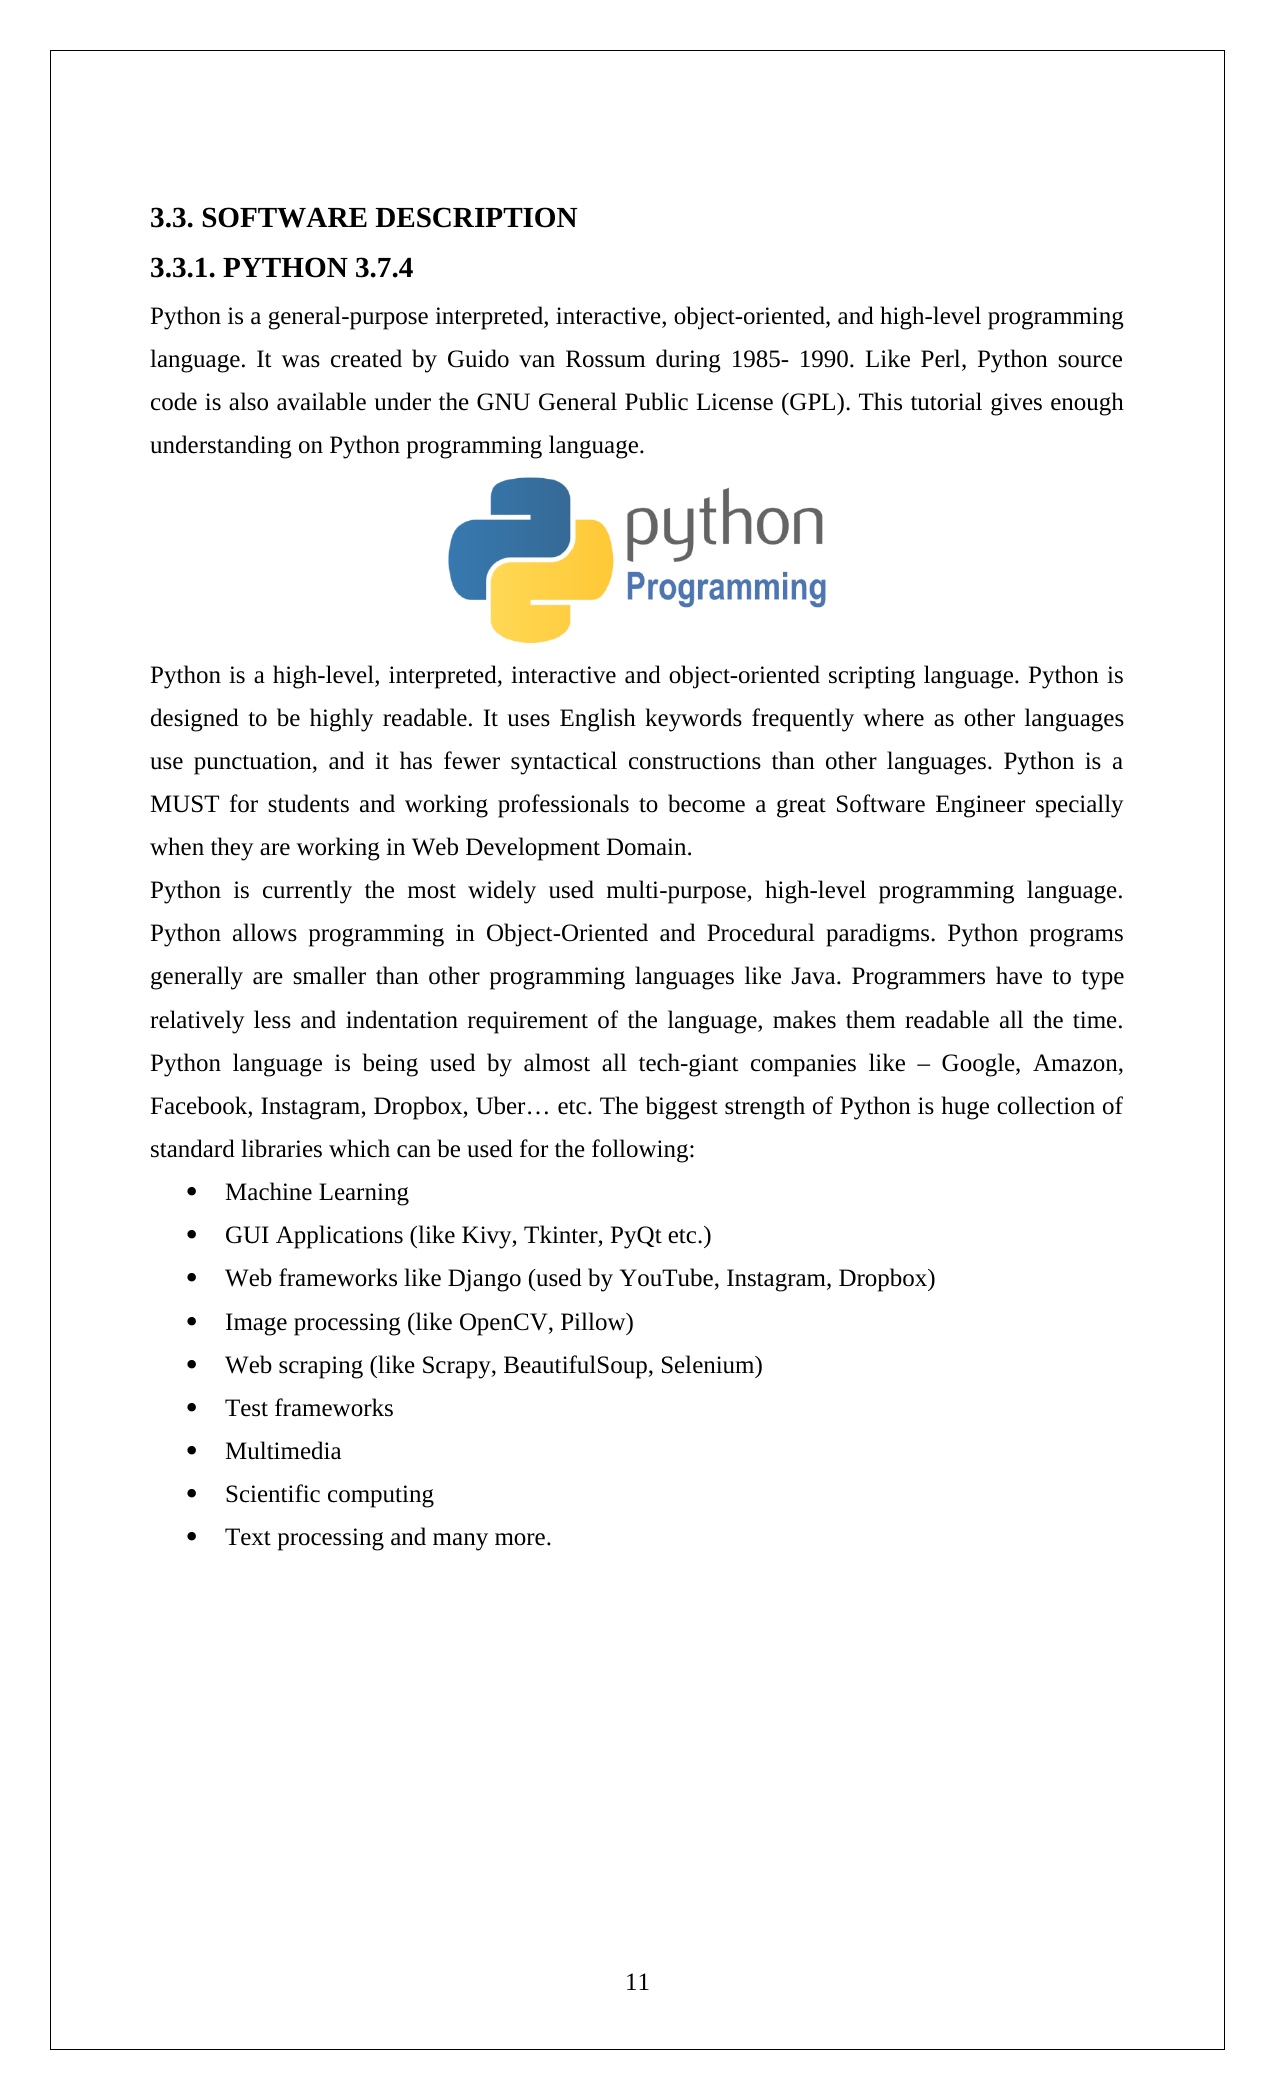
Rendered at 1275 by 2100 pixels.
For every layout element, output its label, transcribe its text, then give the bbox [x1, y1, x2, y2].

list Machine Learning [187, 1177, 1125, 1206]
text Python is currently the most widely used multi-purpose, high-level programming language. Python allows programming in Object-Oriented and Procedural paradigms. Python programs generally are smaller than other programming languages like Java. Programmers have to type relatively less and indentation requirement of the language, makes them readable all the time. Python language is being used by almost all tech-giant companies like – Google, Amazon, Facebook, Instagram, Dropbox, Uber… etc. The biggest strength of Python is huge collection of standard libraries which can be used for the following: [150, 875, 1125, 1163]
list Web frameworks like Django (used by YouTube, Instagram, Dropbox) [187, 1263, 1125, 1292]
list GUI Applications (like Kivy, Tkinter, PyQt etc.) [187, 1220, 1125, 1249]
picture [443, 473, 833, 646]
text Python is a general-purpose interpreted, interactive, object-oriented, and high-level programming language. It was created by Guido van Rossum during 1985- 1990. Like Perl, Python source code is also available under the GNU General Public License (GPL). This tutorial gives enough understanding on Python programming language. [150, 301, 1125, 459]
text Python is a high-level, interpreted, interactive and object-oriented scripting language. Python is designed to be highly readable. It uses English keywords frequently where as other languages use punctuation, and it has fewer syntactical constructions than other languages. Python is a MUST for students and working professionals to become a great Software Engineer specially when they are working in Web Development Domain. [150, 660, 1125, 861]
list Scientific computing [187, 1479, 1125, 1508]
list Multimedia [187, 1436, 1125, 1465]
list Image processing (like OpenCV, Pillow) [187, 1307, 1125, 1335]
list Text processing and many more. [187, 1522, 1125, 1551]
text 3.3. SOFTWARE DESCRIPTION [150, 200, 1125, 234]
list Web scraping (like Scrapy, BeautifulSoup, Selenium) [187, 1350, 1125, 1378]
text 3.3.1. PYTHON 3.7.4 [150, 251, 1125, 284]
list Test frameworks [187, 1393, 1125, 1422]
